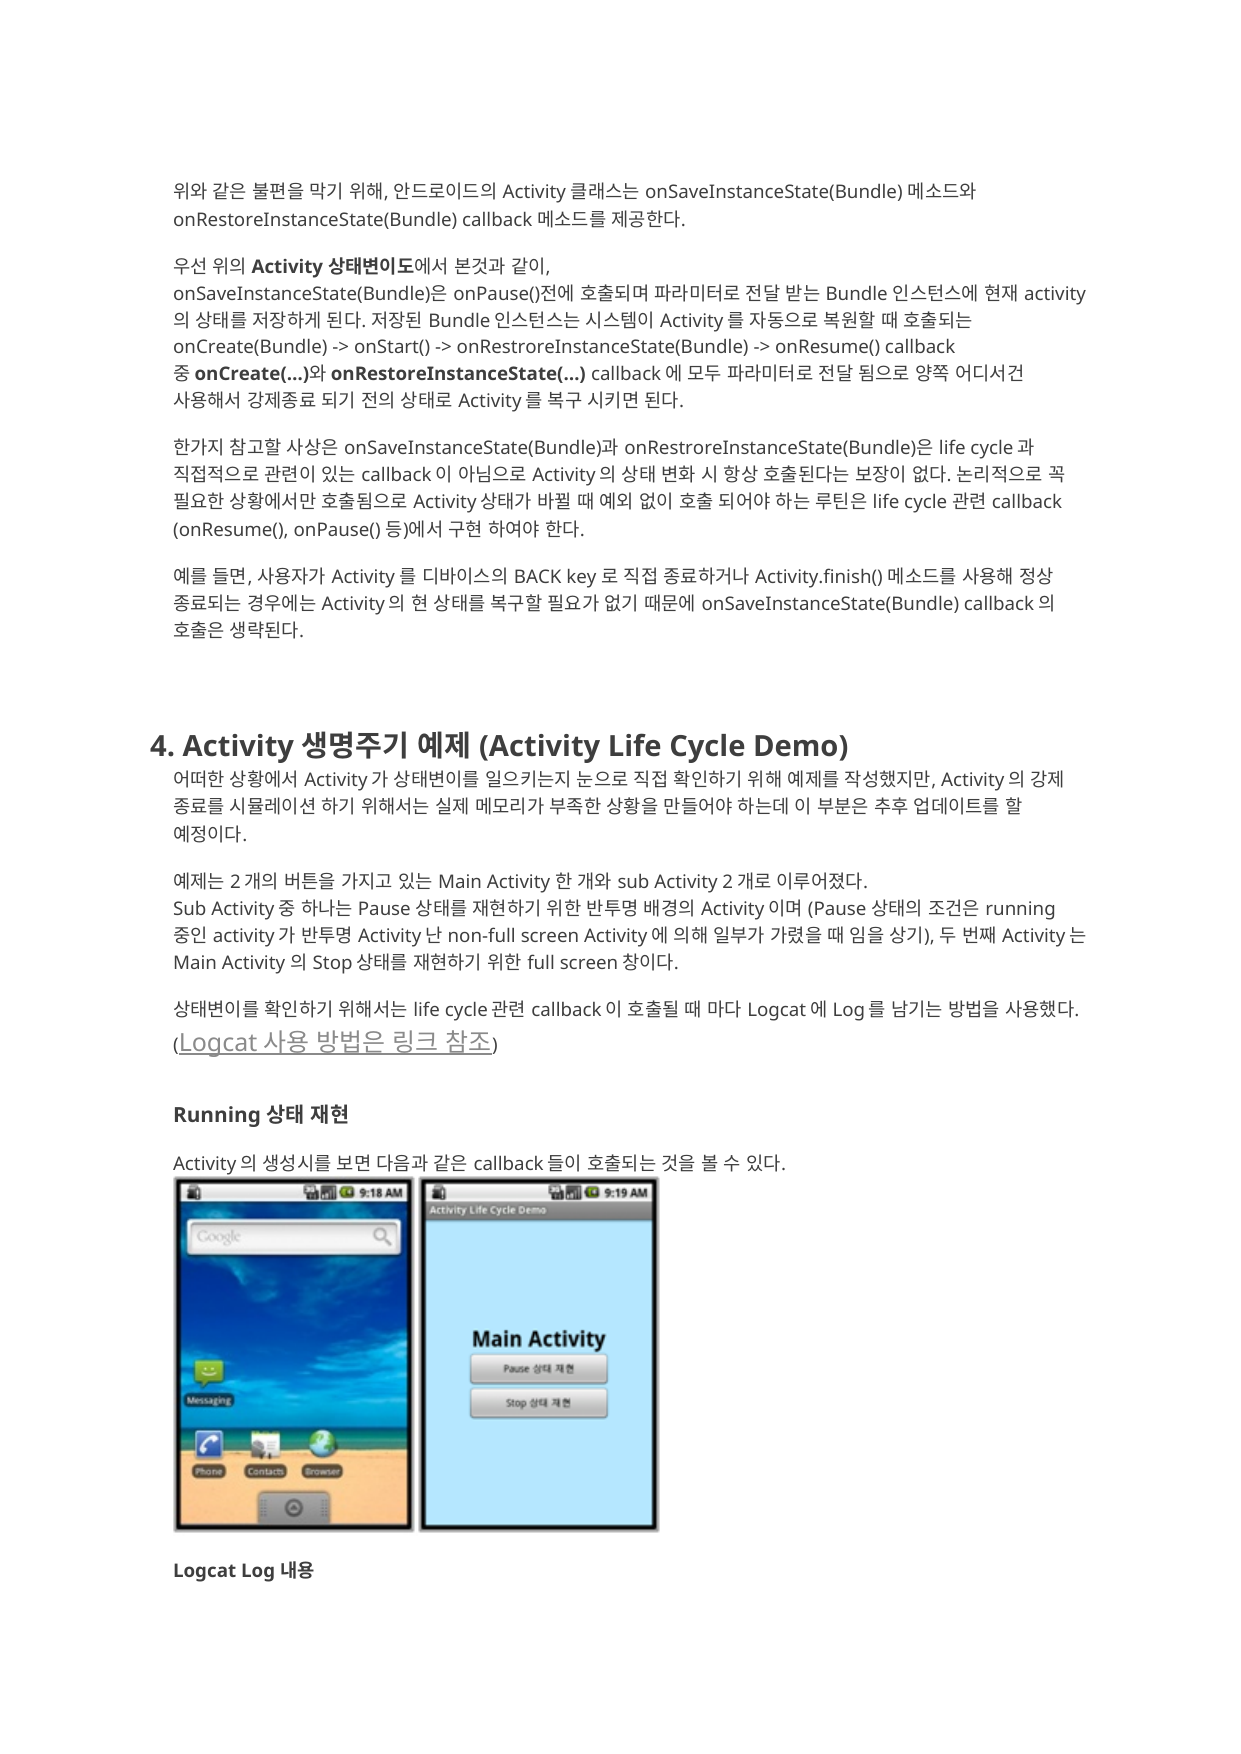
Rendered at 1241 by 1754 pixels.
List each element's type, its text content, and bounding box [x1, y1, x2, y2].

text Running 상태 재현 [173, 1098, 1090, 1129]
picture [172, 1175, 663, 1536]
text 우선 위의 Activity 상태변이도에서 본것과 같이, [173, 251, 1090, 279]
text 4. Activity 생명주기 예제 (Activity Life Cycle Demo) [150, 723, 1090, 765]
text 어떠한 상황에서 Activity가 상태변이를 일으키는지 눈으로 직접 확인하기 위해 예제를 작성했지만, Activity의 강제 종료를 시뮬레이션 하기 위해서는 실제 메모리가 부족한 상황을 만들어야 하는데 이 부분은 추후 업데이트를 할 예정이다. [173, 765, 1090, 847]
text (Logcat 사용 방법은 링크 참조) [173, 1022, 1090, 1058]
text 상태변이를 확인하기 위해서는 life cycle관련 callback이 호출될 때 마다 Logcat에 Log를 남기는 방법을 사용했다. [173, 995, 1090, 1022]
text 예제는 2개의 버튼을 가지고 있는 Main Activity 한 개와 sub Activity 2개로 이루어졌다. [173, 866, 1090, 894]
text 위와 같은 불편을 막기 위해, 안드로이드의 Activity 클래스는 onSaveInstanceState(Bundle) 메소드와 onRestoreInstanceState(Bundle) callback 메소드를 제공한다. [173, 177, 1090, 232]
text 한가지 참고할 사상은 onSaveInstanceState(Bundle)과 onRestroreInstanceState(Bundle)은 life cycle과 직접적으로 관련이 있는 callback이 아님으로 Activity의 상태 변화 시 항상 호출된다는 보장이 없다. 논리적으로 꼭 필요한 상황에서만 호출됨으로 Activity상태가 바뀔 때 예외 없이 호출 되어야 하는 루틴은 life cycle 관련 callback (onResume(), onPause() 등)에서 구현 하여야 한다. [173, 433, 1090, 542]
text Sub Activity중 하나는 Pause 상태를 재현하기 위한 반투명 배경의 Activity이며 (Pause 상태의 조건은 running 중인 activity가 반투명 Activity난 non-full screen Activity에 의해 일부가 가렸을 때 임을 상기), 두 번째 Activity는 Main Activity 의 Stop상태를 재현하기 위한 full screen창이다. [173, 894, 1090, 975]
text Activity의 생성시를 보면 다음과 같은 callback들이 호출되는 것을 볼 수 있다. [173, 1148, 1090, 1176]
text 예를 들면, 사용자가 Activity 를 디바이스의 BACK key 로 직접 종료하거나 Activity.finish() 메소드를 사용해 정상 종료되는 경우에는 Activity의 현 상태를 복구할 필요가 없기 때문에 onSaveInstanceState(Bundle) callback의 호출은 생략된다. [173, 561, 1090, 643]
text Logcat Log 내용 [173, 1556, 1090, 1583]
text onSaveInstanceState(Bundle)은 onPause()전에 호출되며 파라미터로 전달 받는 Bundle 인스턴스에 현재 activity의 상태를 저장하게 된다. 저장된 Bundle인스턴스는 시스템이 Activity를 자동으로 복원할 때 호출되는 onCreate(Bundle) -> onStart() -> onRestroreInstanceState(Bundle) -> onResume() callback 중 onCreate(…)와 onRestoreInstanceState(…) callback에 모두 파라미터로 전달 됨으로 양쪽 어디서건 사용해서 강제종료 되기 전의 상태로 Activity를 복구 시키면 된다. [173, 279, 1090, 413]
